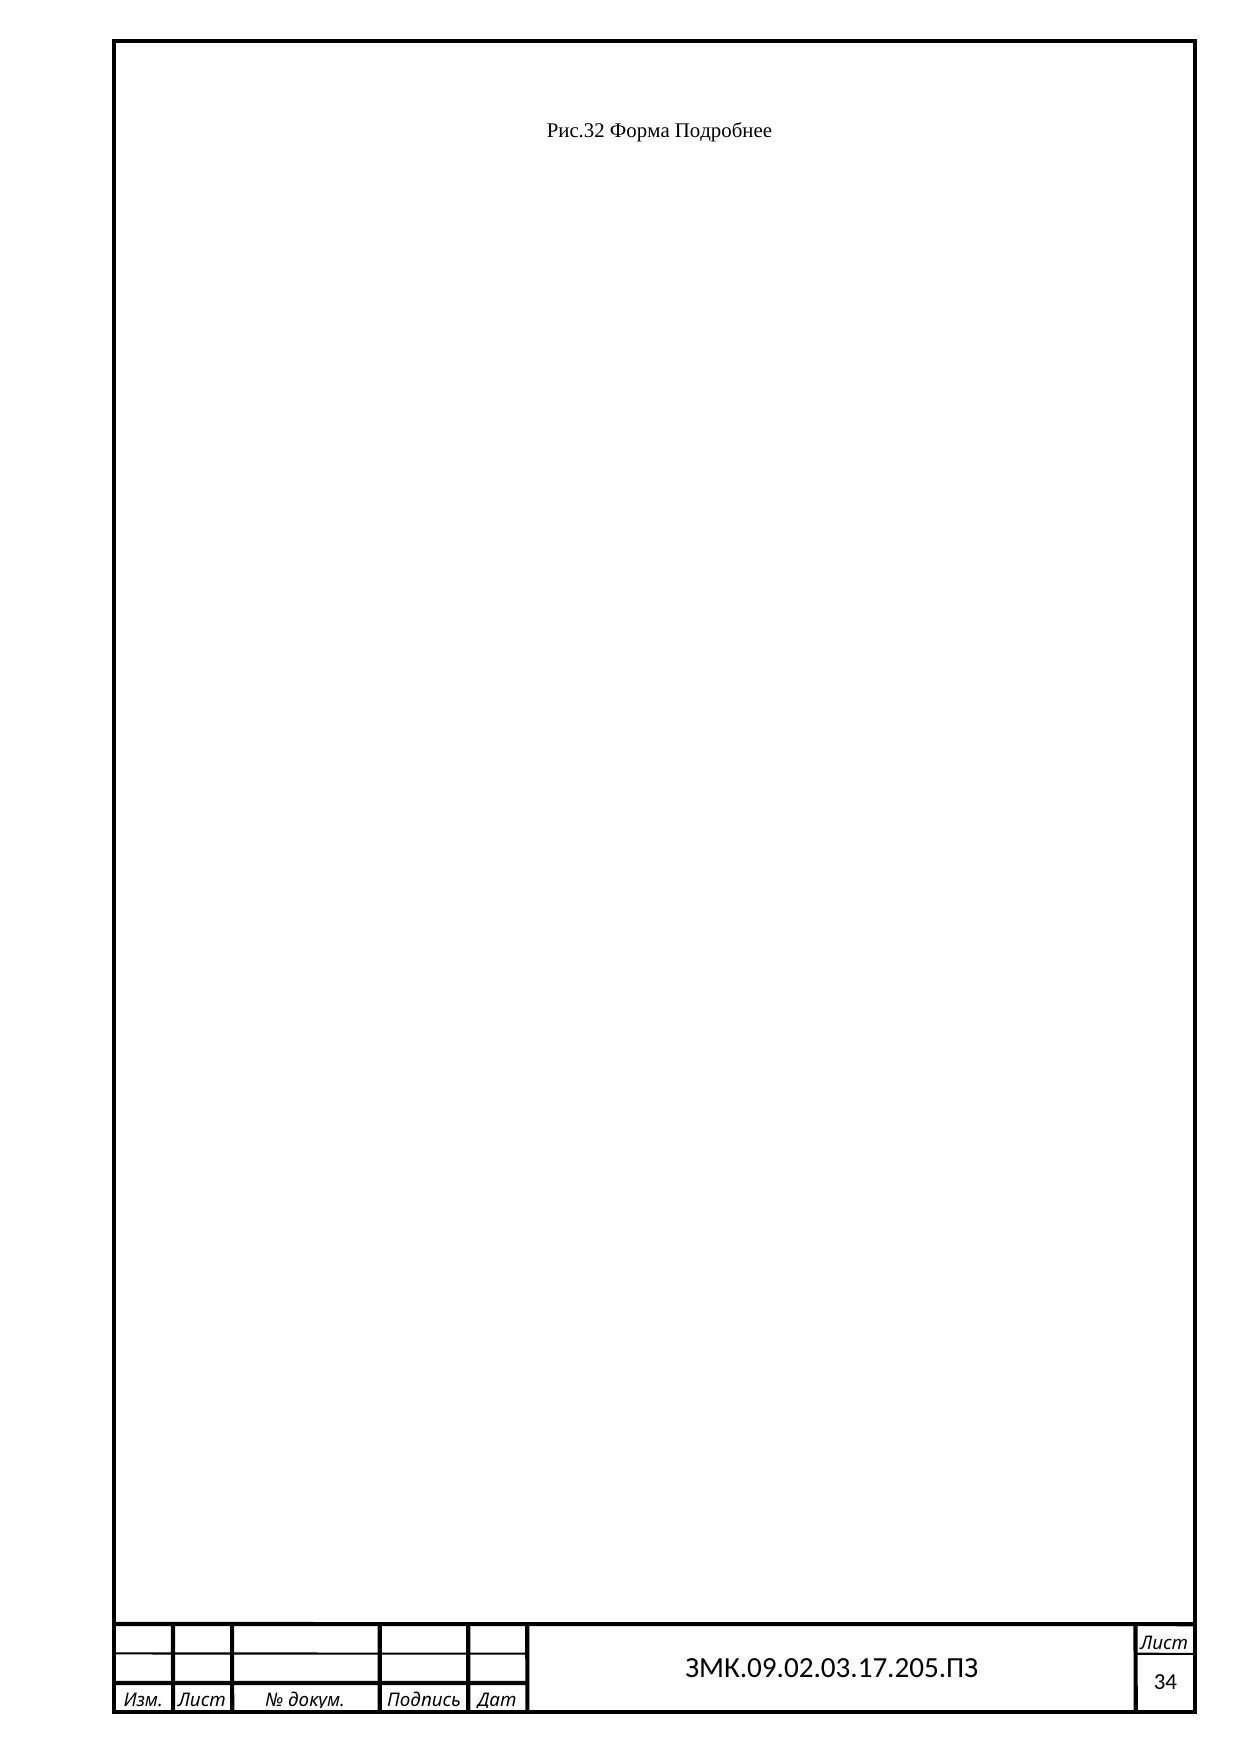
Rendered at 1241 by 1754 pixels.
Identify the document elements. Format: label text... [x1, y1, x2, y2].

text Рис.32 Форма Подробнее [177, 118, 1141, 142]
